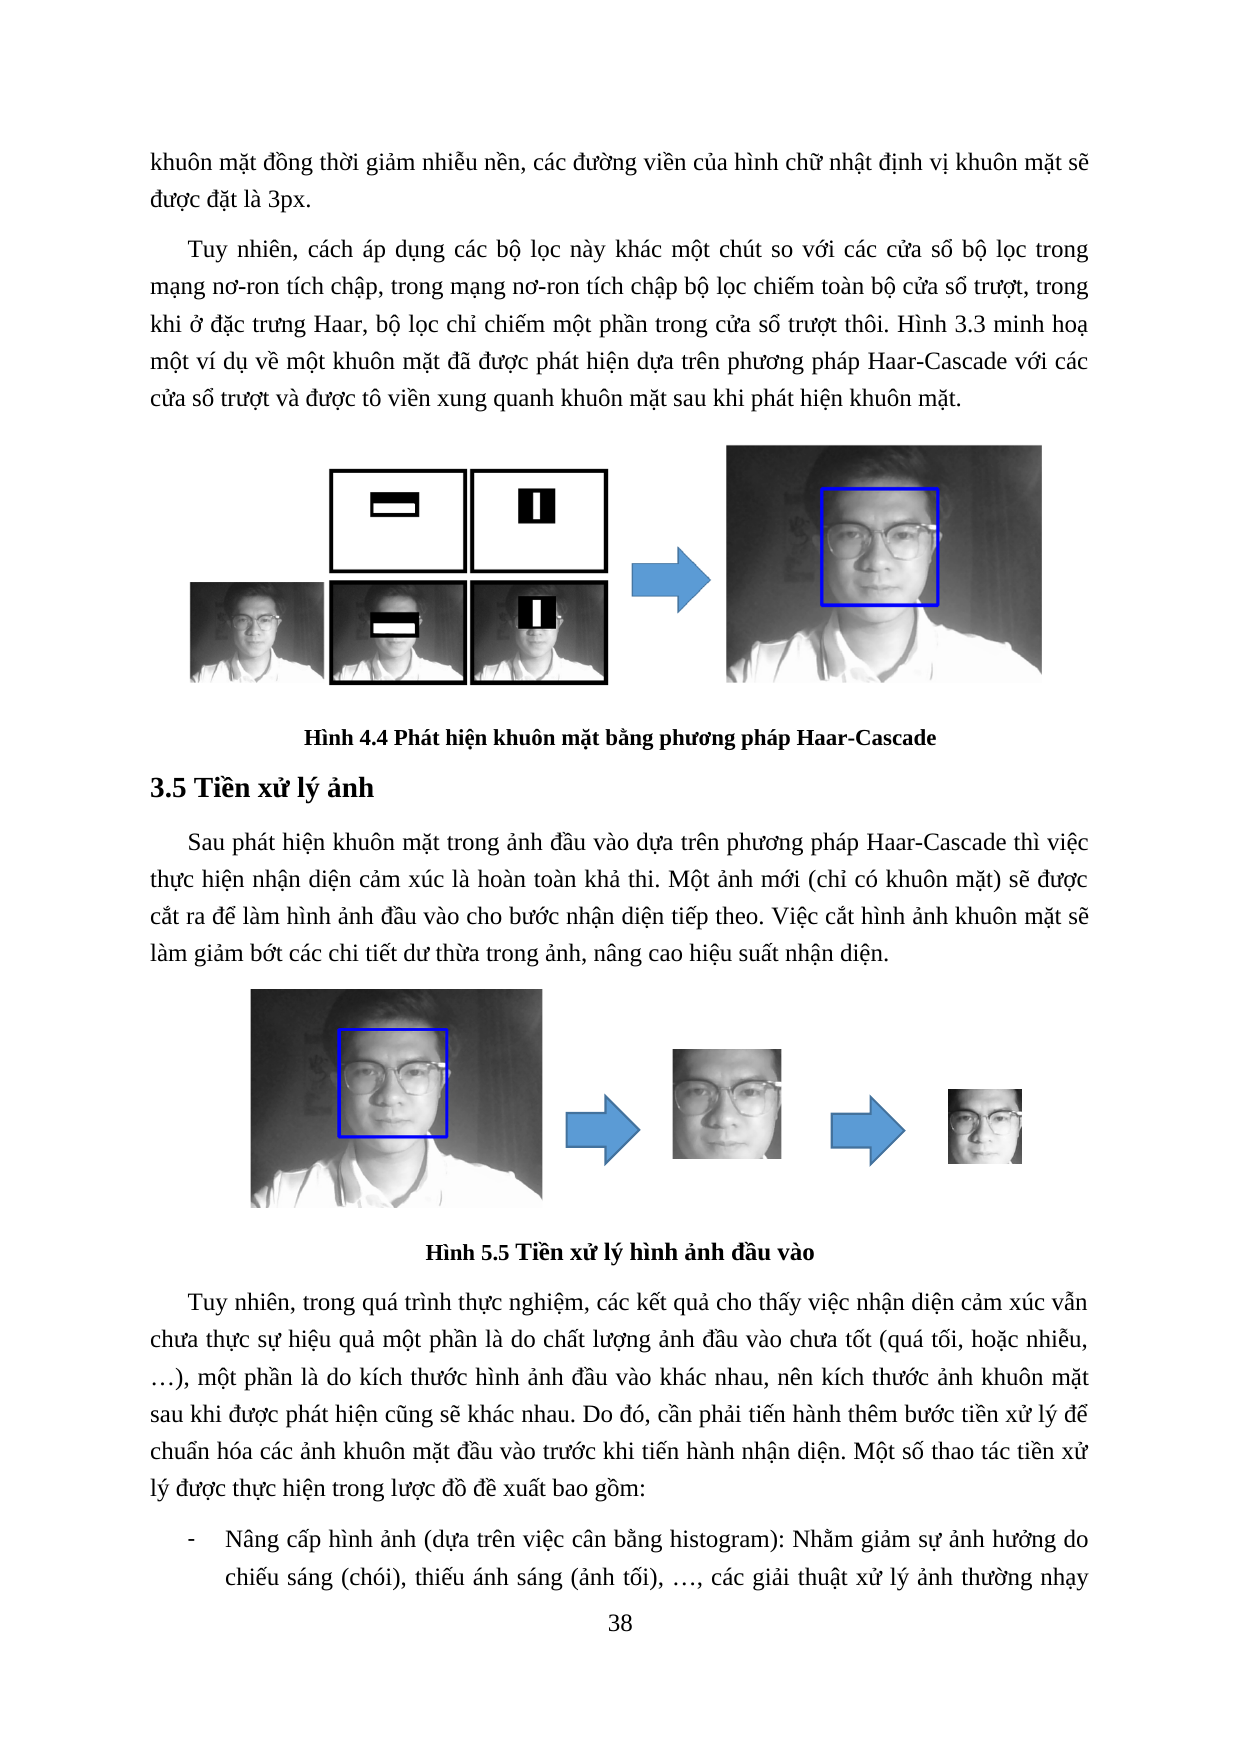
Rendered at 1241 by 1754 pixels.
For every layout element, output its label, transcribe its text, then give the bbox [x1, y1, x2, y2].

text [150, 147, 1090, 213]
text Tuy nhiên, trong quá trình thực nghiệm, các kết quả cho thấy việc nhận diện cảm xúc vẫn chưa thực sự hiệu quả một phần là do chất lượng ảnh đầu vào chưa tốt (quá tối, hoặc nhiễu, …), một phần là do kích thước hình ảnh đầu vào khác nhau, nên kích thước ảnh khuôn mặt sau khi được phát hiện cũng sẽ khác nhau. Do đó, cần phải tiến hành thêm bước tiền xử lý để chuẩn hóa các ảnh khuôn mặt đầu vào trước khi tiến hành nhận diện. Một số thao tác tiền xử lý được thực hiện trong lược đồ đề xuất bao gồm: [150, 1287, 1090, 1502]
text Sau phát hiện khuôn mặt trong ảnh đầu vào dựa trên phương pháp Haar-Cascade thì việc thực hiện nhận diện cảm xúc là hoàn toàn khả thi. Một ảnh mới (chỉ có khuôn mặt) sẽ được cắt ra để làm hình ảnh đầu vào cho bước nhận diện tiếp theo. Việc cắt hình ảnh khuôn mặt sẽ làm giảm bớt các chi tiết dư thừa trong ảnh, nâng cao hiệu suất nhận diện. [150, 827, 1090, 967]
picture [250, 989, 543, 1208]
picture [672, 1049, 782, 1159]
text 3.5 Tiền xử lý ảnh [150, 771, 1090, 804]
picture [177, 434, 1048, 696]
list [187, 1523, 1090, 1591]
picture [948, 1089, 1022, 1164]
text Tuy nhiên, cách áp dụng các bộ lọc này khác một chút so với các cửa sổ bộ lọc trong mạng nơ-ron tích chập, trong mạng nơ-ron tích chập bộ lọc chiếm toàn bộ cửa sổ trượt, trong khi ở đặc trưng Haar, bộ lọc chỉ chiếm một phần trong cửa sổ trượt thôi. Hình 3.3 minh hoạ một ví dụ về một khuôn mặt đã được phát hiện dựa trên phương pháp Haar-Cascade với các cửa sổ trượt và được tô viền xung quanh khuôn mặt sau khi phát hiện khuôn mặt. [150, 234, 1090, 412]
